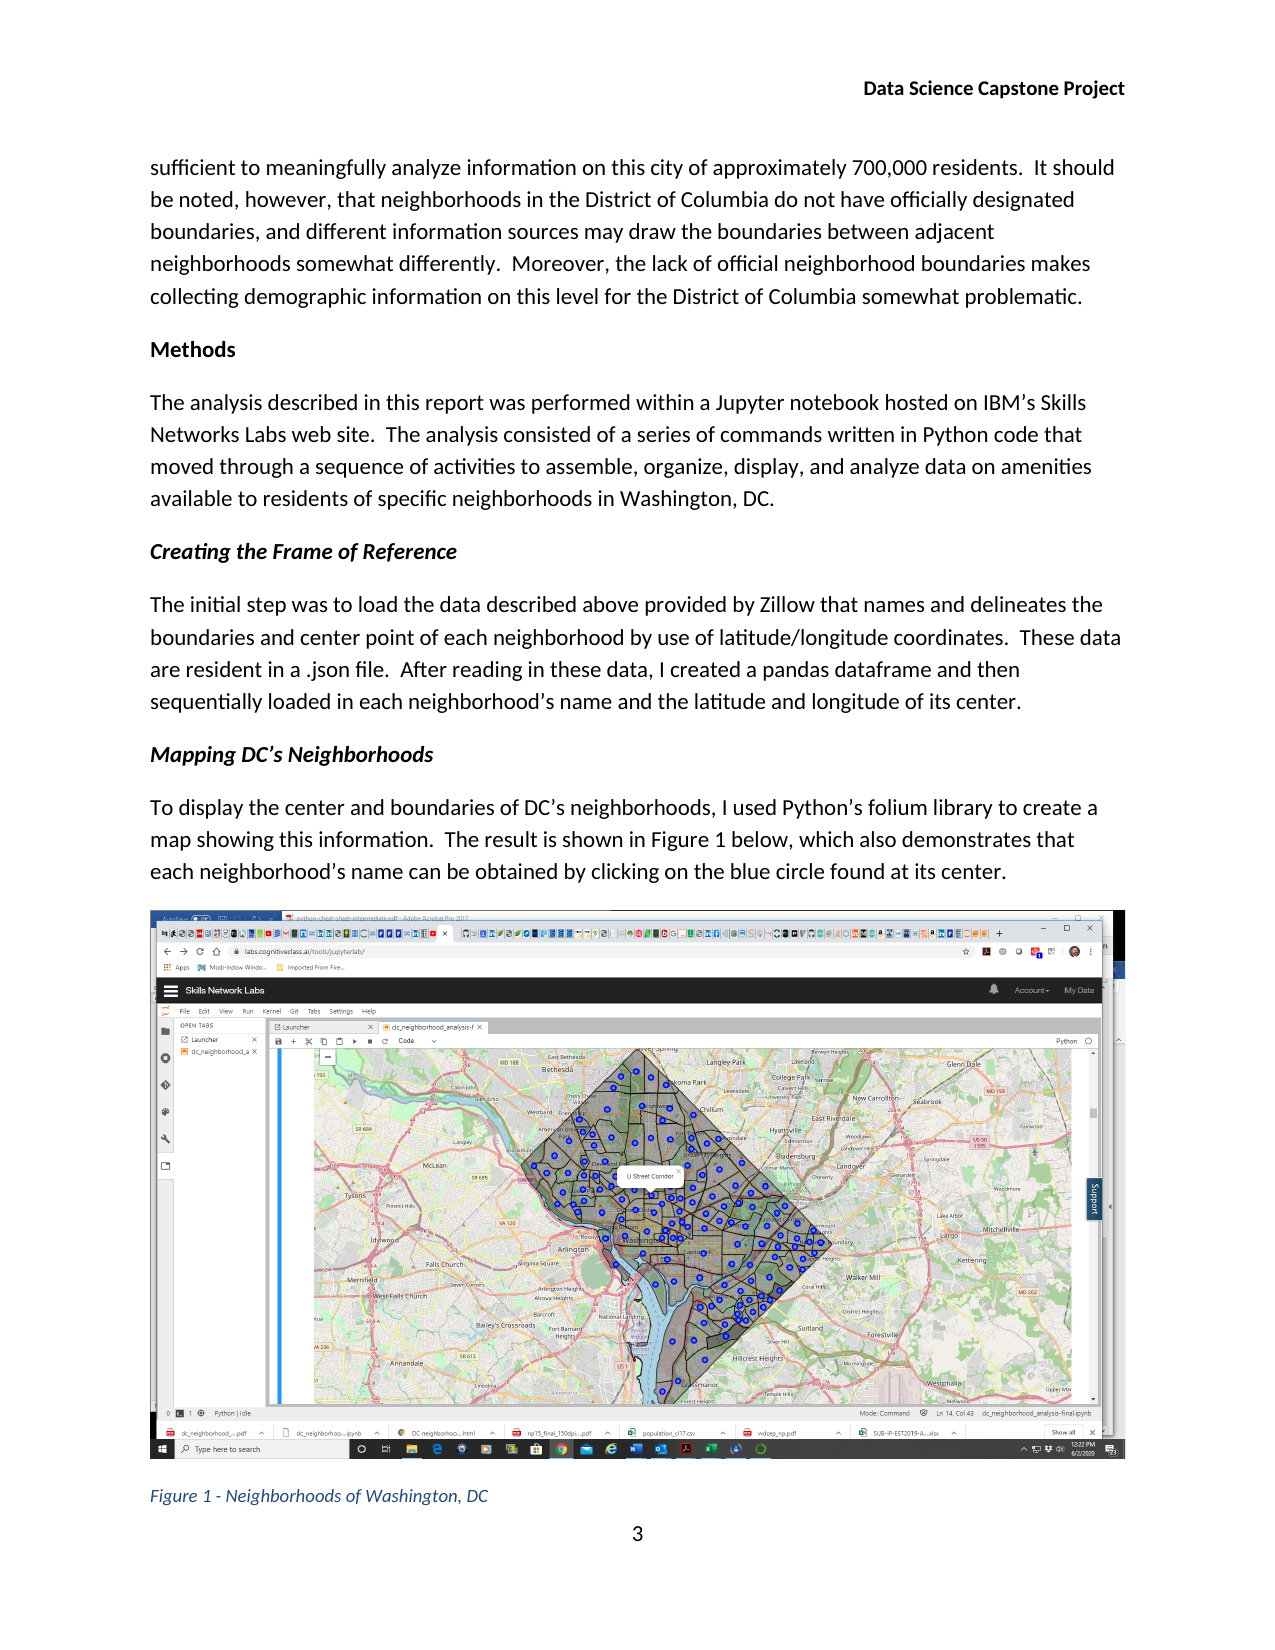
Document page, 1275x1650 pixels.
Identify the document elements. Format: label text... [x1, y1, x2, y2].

picture [150, 910, 1125, 1459]
text To display the center and boundaries of DC’s neighborhoods, I used Python’s folium library to create a map showing this information. The result is shown in Figure 1 below, which also demonstrates that each neighborhood’s name can be obtained by clicking on the blue circle found at its center. [150, 793, 1125, 885]
text Mapping DC’s Neighborhoods [150, 740, 1125, 768]
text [150, 153, 1125, 310]
text Creating the Frame of Reference [150, 537, 1125, 565]
text The analysis described in this report was performed within a Jupyter notebook hosted on IBM’s Skills Networks Labs web site. The analysis consisted of a series of commands written in Python code that moved through a sequence of activities to assemble, organize, display, and analyze data on amenities available to residents of specific neighborhoods in Washington, DC. [150, 388, 1125, 512]
text Figure 1 - Neighborhoods of Washington, DC [150, 1484, 1125, 1507]
text The initial step was to load the data described above provided by Zillow that names and delineates the boundaries and center point of each neighborhood by use of latitude/longitude coordinates. These data are resident in a .json file. After reading in these data, I created a pandas dataframe and then sequentially loaded in each neighborhood’s name and the latitude and longitude of its center. [150, 590, 1125, 715]
text Methods [150, 335, 1125, 363]
